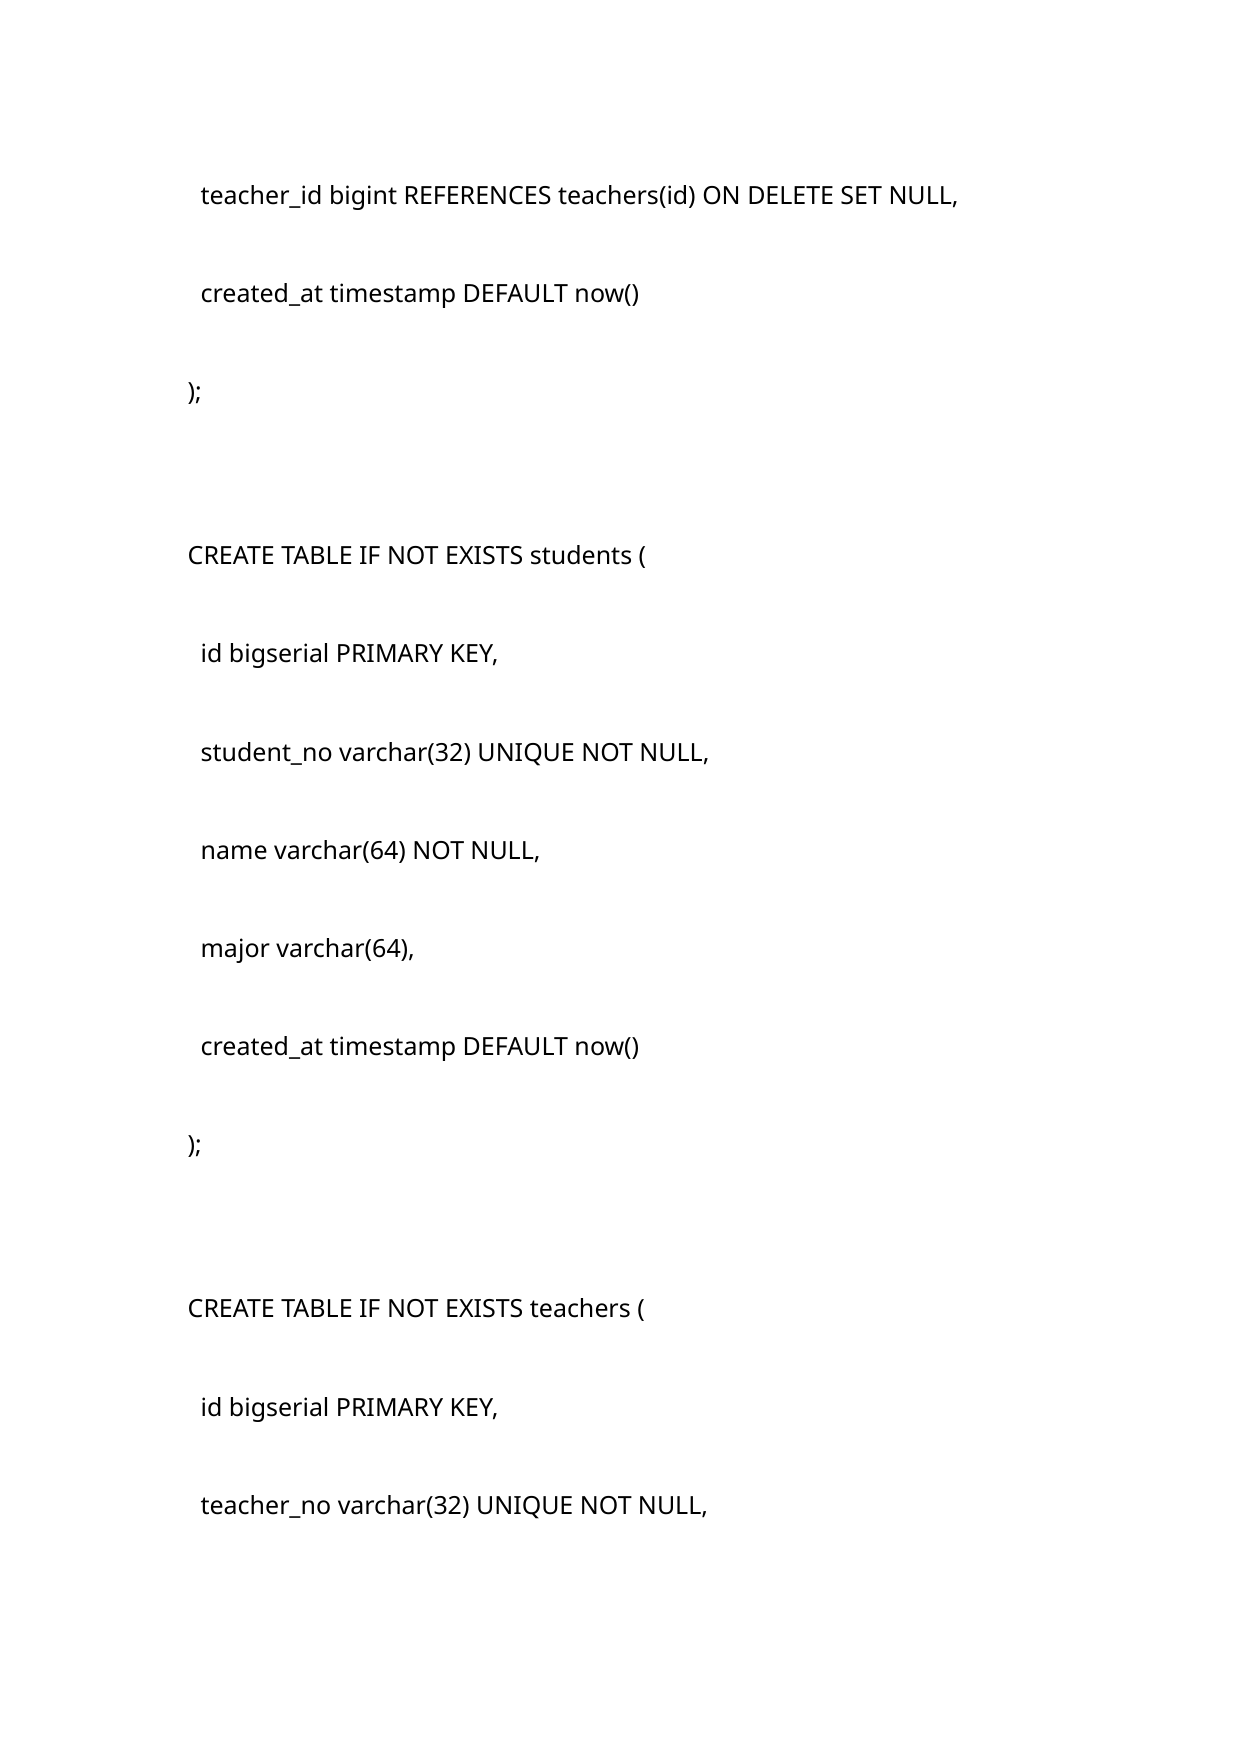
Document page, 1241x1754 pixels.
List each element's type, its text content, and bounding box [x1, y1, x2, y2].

text created_at timestamp DEFAULT now() [187, 260, 1053, 325]
text teacher_no varchar(32) UNIQUE NOT NULL, [187, 1472, 1053, 1537]
text ); [187, 358, 1053, 423]
text major varchar(64), [187, 915, 1053, 980]
text CREATE TABLE IF NOT EXISTS students ( [187, 522, 1053, 587]
text name varchar(64) NOT NULL, [187, 817, 1053, 882]
text ); [187, 1112, 1053, 1177]
text id bigserial PRIMARY KEY, [187, 621, 1053, 686]
text created_at timestamp DEFAULT now() [187, 1013, 1053, 1078]
text CREATE TABLE IF NOT EXISTS teachers ( [187, 1276, 1053, 1341]
text teacher_id bigint REFERENCES teachers(id) ON DELETE SET NULL, [187, 162, 1053, 227]
text student_no varchar(32) UNIQUE NOT NULL, [187, 719, 1053, 784]
text id bigserial PRIMARY KEY, [187, 1374, 1053, 1439]
